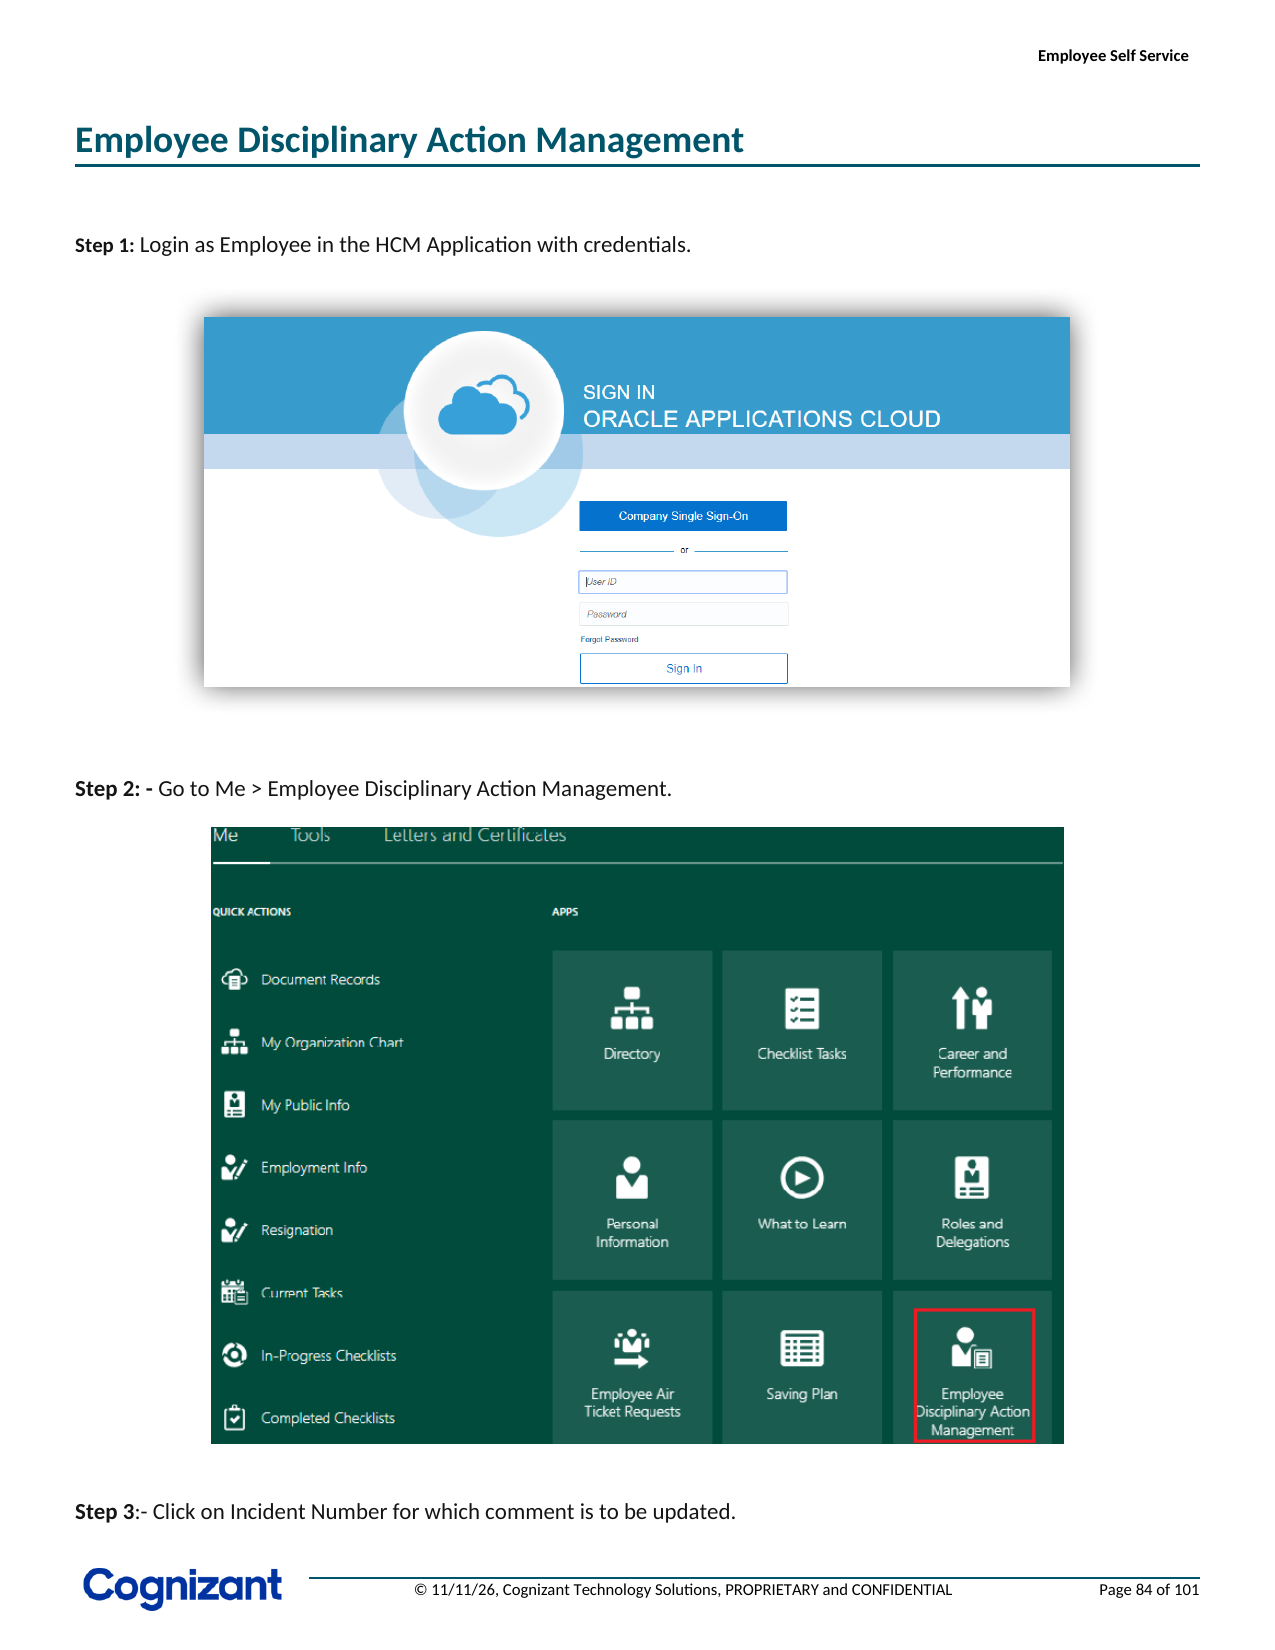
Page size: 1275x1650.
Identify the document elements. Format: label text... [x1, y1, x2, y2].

text Step 3:- Click on Incident Number for which comment is to be updated. [75, 1497, 1200, 1525]
text Employee Disciplinary Action Management [75, 116, 1200, 164]
picture [75, 1558, 299, 1614]
text Step 2: - Go to Me > Employee Disciplinary Action Management. [75, 774, 1200, 802]
text Step 1: Login as Employee in the HCM Application with credentials. [75, 231, 1200, 258]
picture [204, 317, 1070, 687]
picture [211, 827, 1064, 1444]
